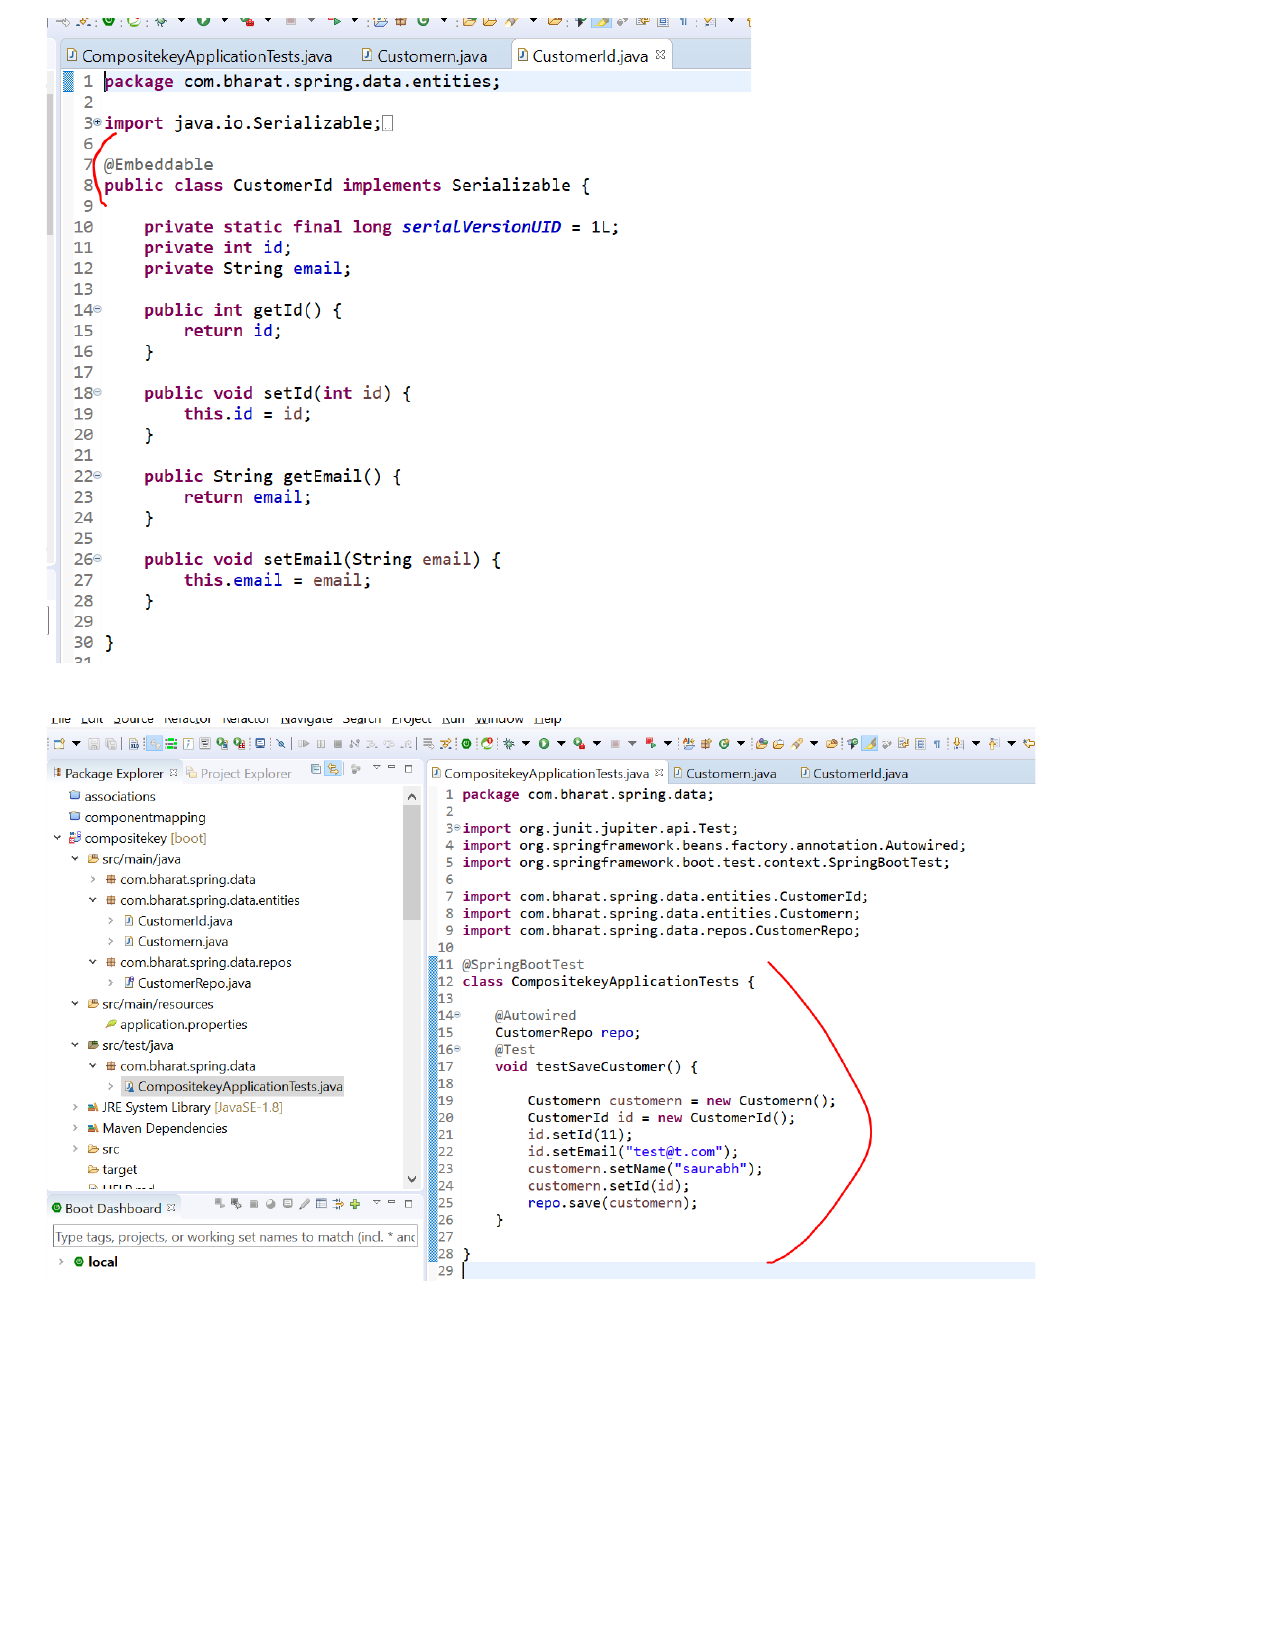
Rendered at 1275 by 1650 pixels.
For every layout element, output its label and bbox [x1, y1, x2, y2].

picture [46, 718, 1036, 1281]
picture [46, 18, 752, 663]
